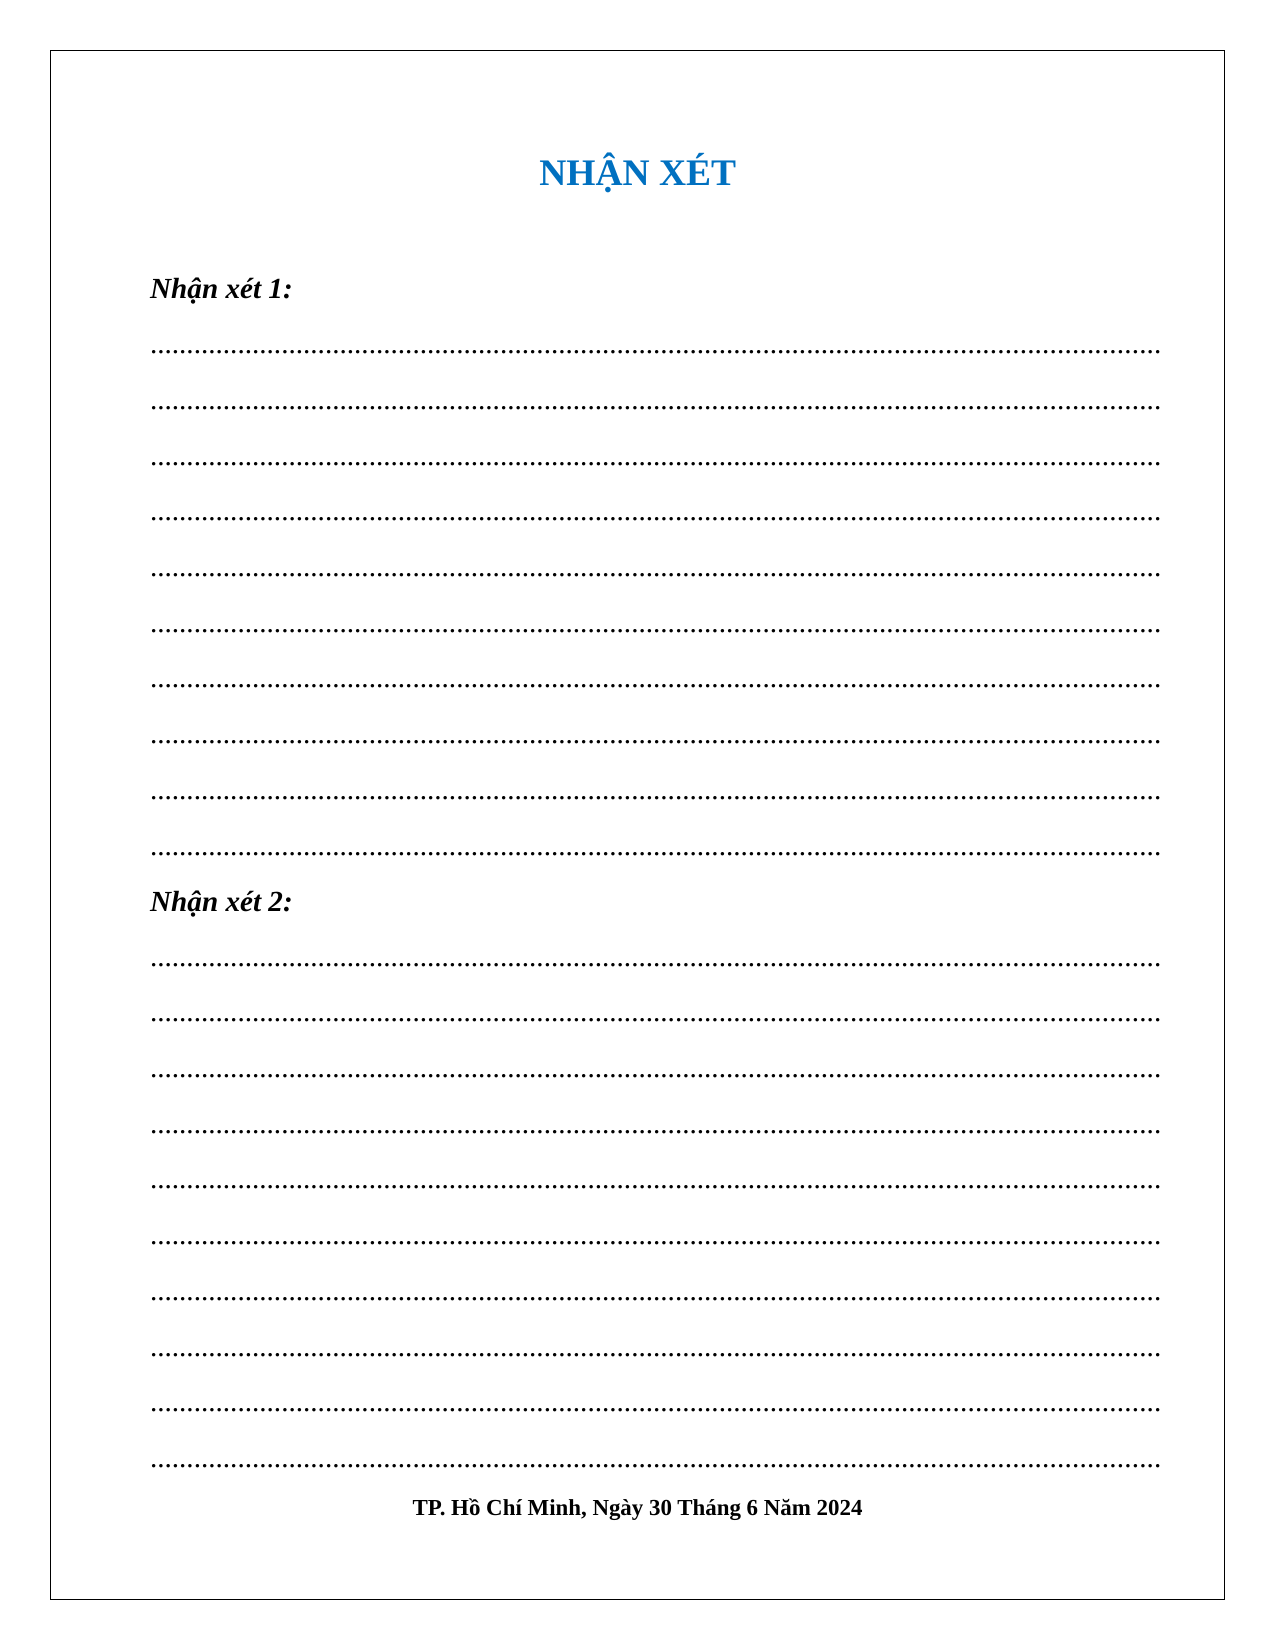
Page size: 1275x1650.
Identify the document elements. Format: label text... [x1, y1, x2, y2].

text Nhận xét 1: [150, 271, 1125, 305]
text NHẬN XÉT [150, 150, 1125, 193]
text Nhận xét 2: [150, 884, 1125, 917]
